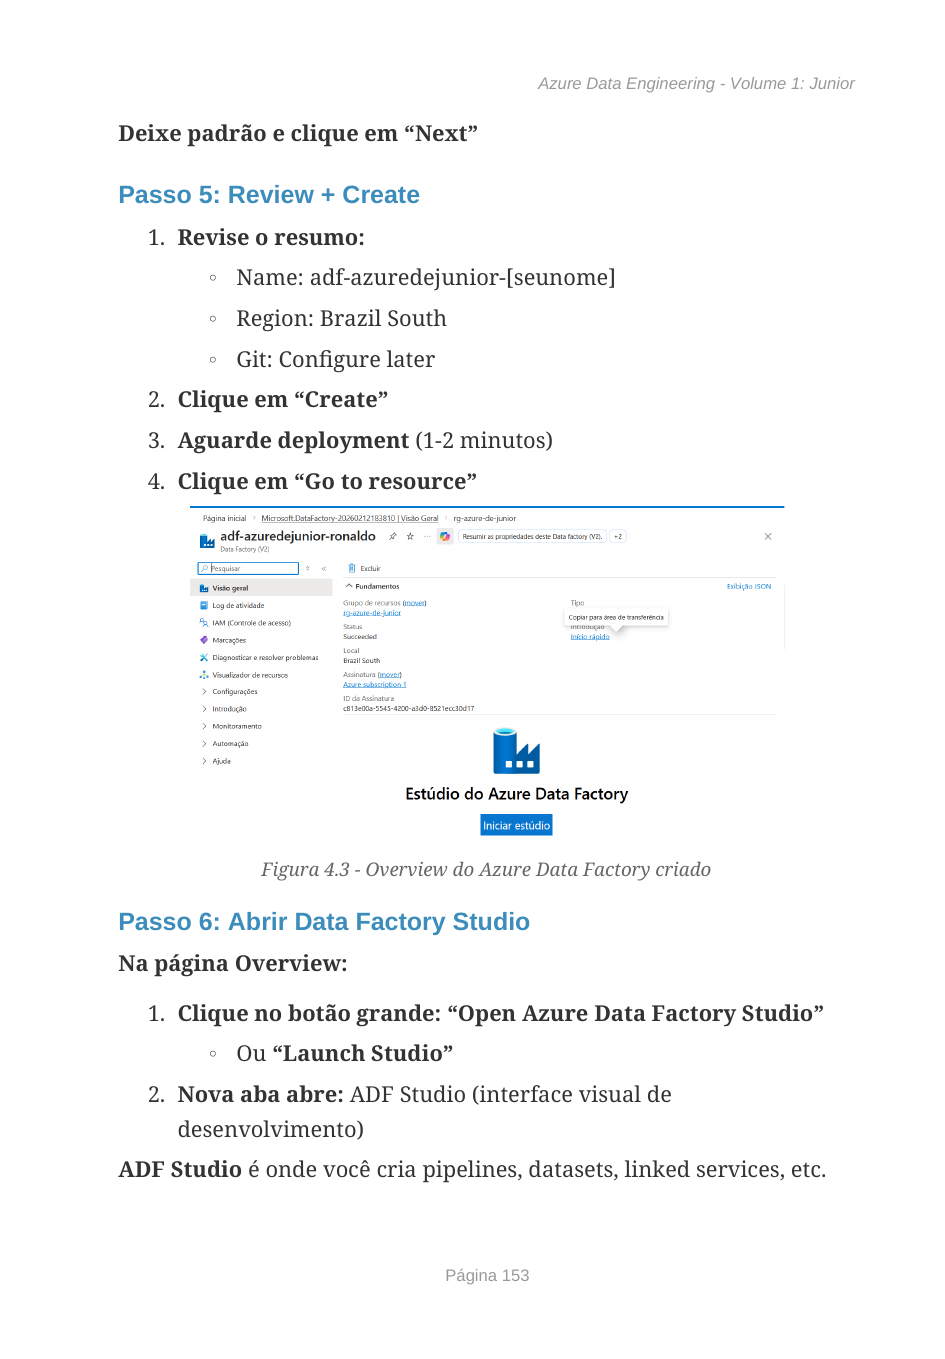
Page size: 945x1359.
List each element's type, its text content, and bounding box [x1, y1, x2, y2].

list Clique em “Go to resource” [148, 466, 856, 496]
list Ou “Launch Studio” [207, 1038, 856, 1068]
list Name: adf-azuredejunior-[seunome] [207, 262, 856, 292]
text Figura 4.3 - Overview do Azure Data Factory criado [118, 856, 856, 882]
subtitle Passo 6: Abrir Data Factory Studio [118, 907, 856, 936]
list Git: Configure later [207, 344, 856, 373]
text Deixe padrão e clique em “Next” [118, 118, 856, 148]
list Nova aba abre: ADF Studio (interface visual de desenvolvimento) [148, 1079, 856, 1143]
text Na página Overview: [118, 948, 856, 978]
list Aguarde deployment (1-2 minutos) [148, 425, 856, 455]
picture [190, 506, 785, 837]
text ADF Studio é onde você cria pipelines, datasets, linked services, etc. [118, 1154, 856, 1184]
list Region: Brazil South [207, 303, 856, 333]
subtitle Passo 5: Review + Create [118, 180, 856, 209]
list Clique no botão grande: “Open Azure Data Factory Studio” [148, 998, 856, 1027]
list Clique em “Create” [148, 384, 856, 414]
list Revise o resumo: [148, 222, 856, 251]
